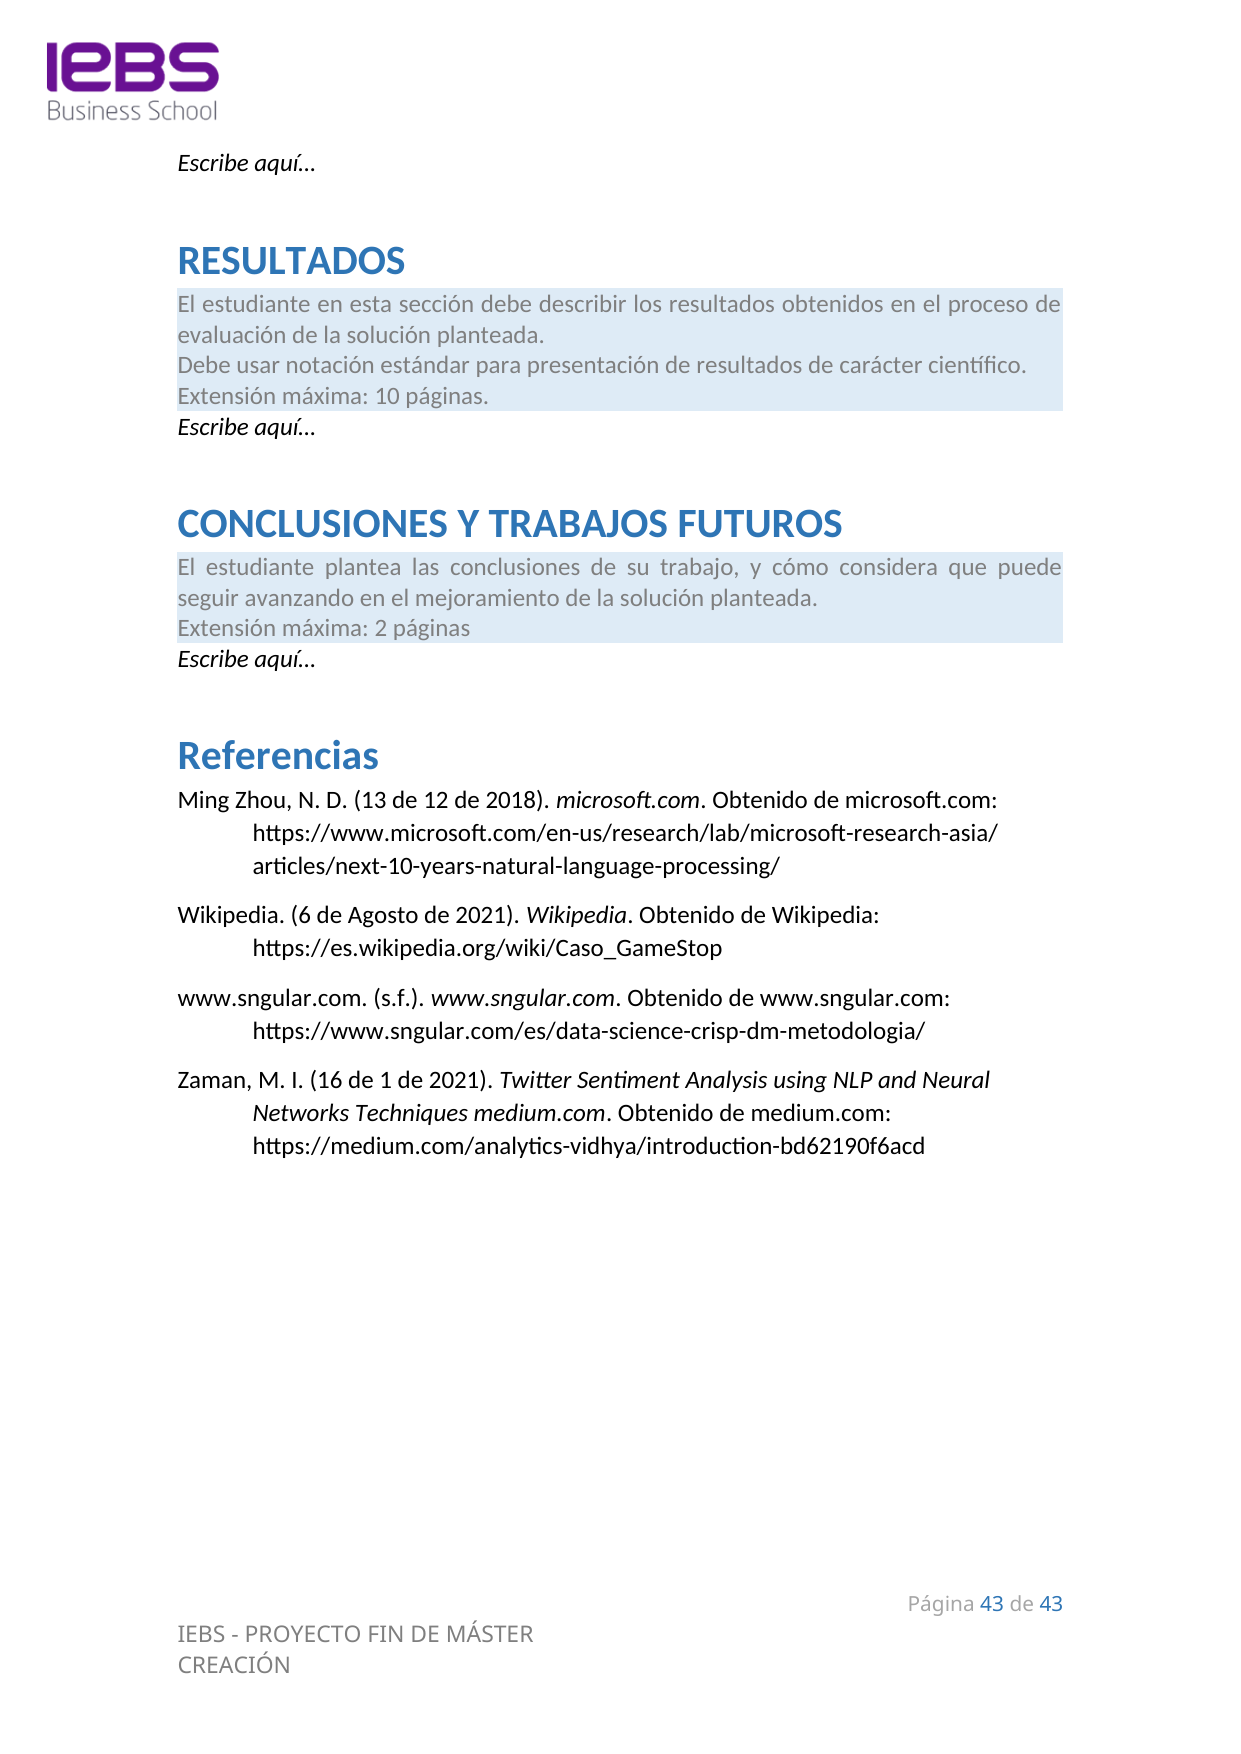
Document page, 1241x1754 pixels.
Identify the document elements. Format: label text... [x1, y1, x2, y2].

text El estudiante en esta sección debe describir los resultados obtenidos en el proceso de evaluación de la solución planteada. [177, 288, 1063, 349]
text Escribe aquí… [177, 148, 1063, 178]
text El estudiante plantea las conclusiones de su trabajo, y cómo considera que puede seguir avanzando en el mejoramiento de la solución planteada. [177, 552, 1063, 613]
text Extensión máxima: 2 páginas [177, 613, 1063, 643]
subtitle CONCLUSIONES Y TRABAJOS FUTUROS [177, 497, 1063, 547]
text Debe usar notación estándar para presentación de resultados de carácter científico. [177, 349, 1063, 380]
text Escribe aquí… [177, 411, 1063, 441]
text Extensión máxima: 10 páginas. [177, 380, 1063, 411]
subtitle RESULTADOS [177, 234, 1063, 284]
text Escribe aquí… [177, 643, 1063, 674]
picture [21, 20, 252, 147]
